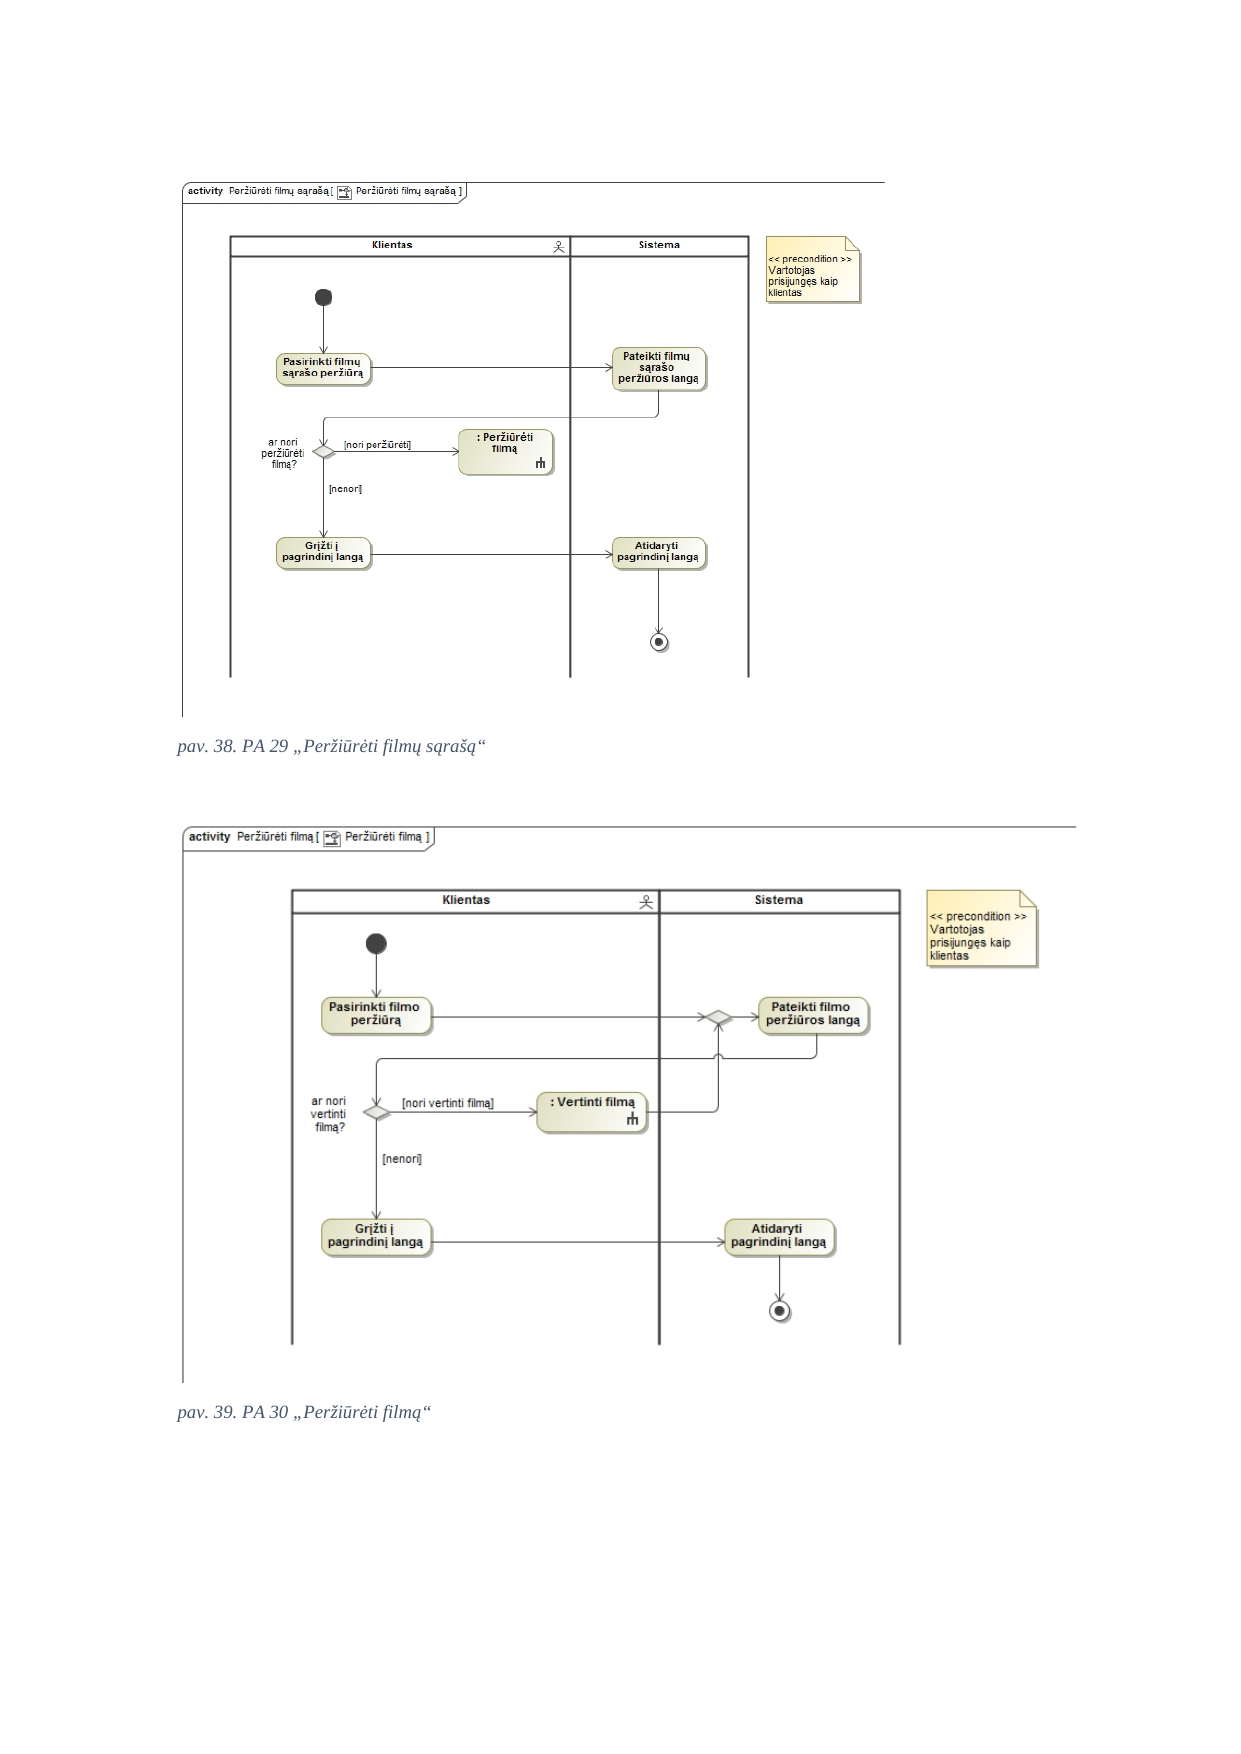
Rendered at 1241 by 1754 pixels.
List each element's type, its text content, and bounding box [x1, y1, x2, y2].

picture [177, 821, 1077, 1383]
picture [177, 177, 885, 717]
